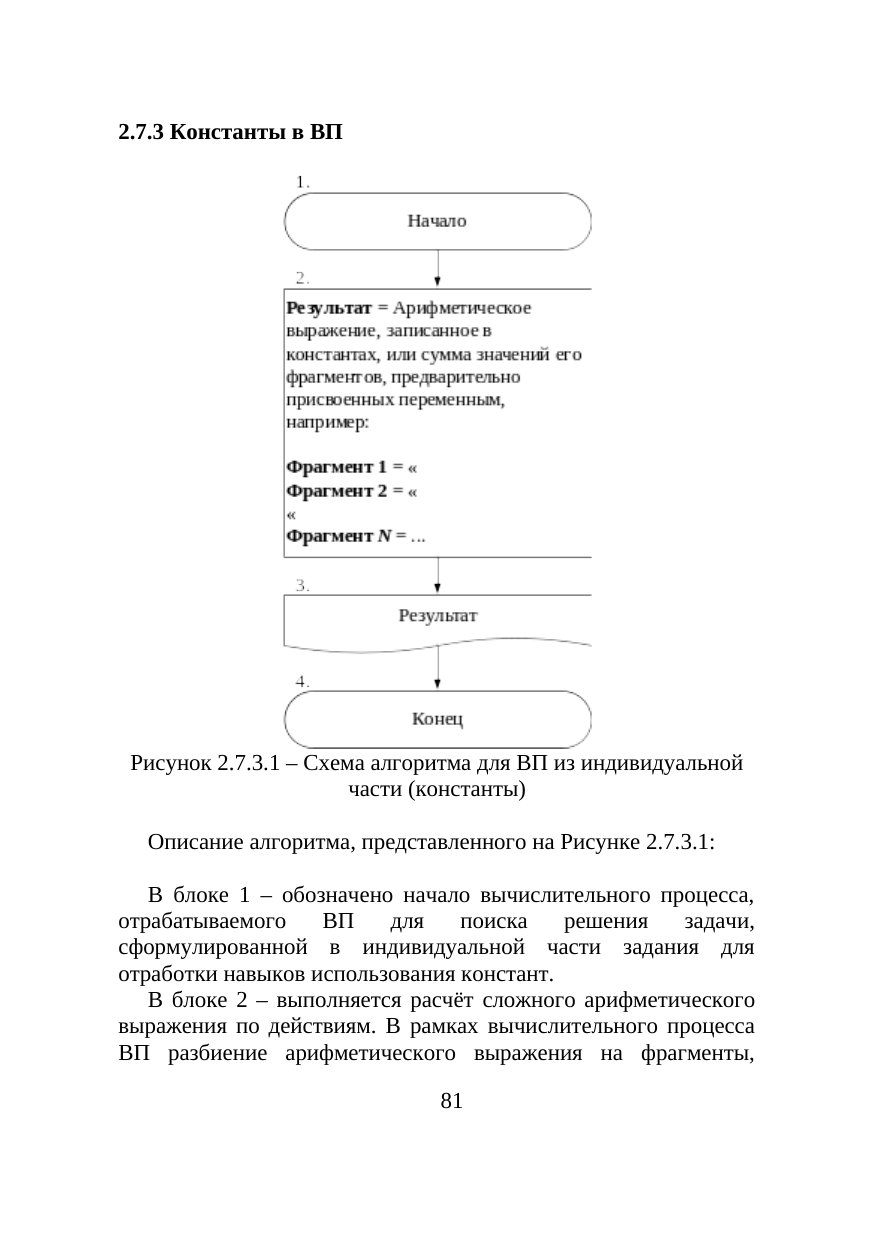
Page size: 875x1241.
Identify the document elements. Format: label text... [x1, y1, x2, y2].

text Рисунок 2.7.3.1 – Схема алгоритма для ВП из индивидуальной части (константы) [118, 749, 756, 802]
subtitle 2.7.3 Константы в ВП [118, 118, 756, 144]
text Описание алгоритма, представленного на Рисунке 2.7.3.1: [118, 828, 756, 854]
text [118, 986, 756, 1065]
text В блоке 1 – обозначено начало вычислительного процесса, отрабатываемого ВП для поиска решения задачи, сформулированной в индивидуальной части задания для отработки навыков использования констант. [118, 881, 756, 986]
